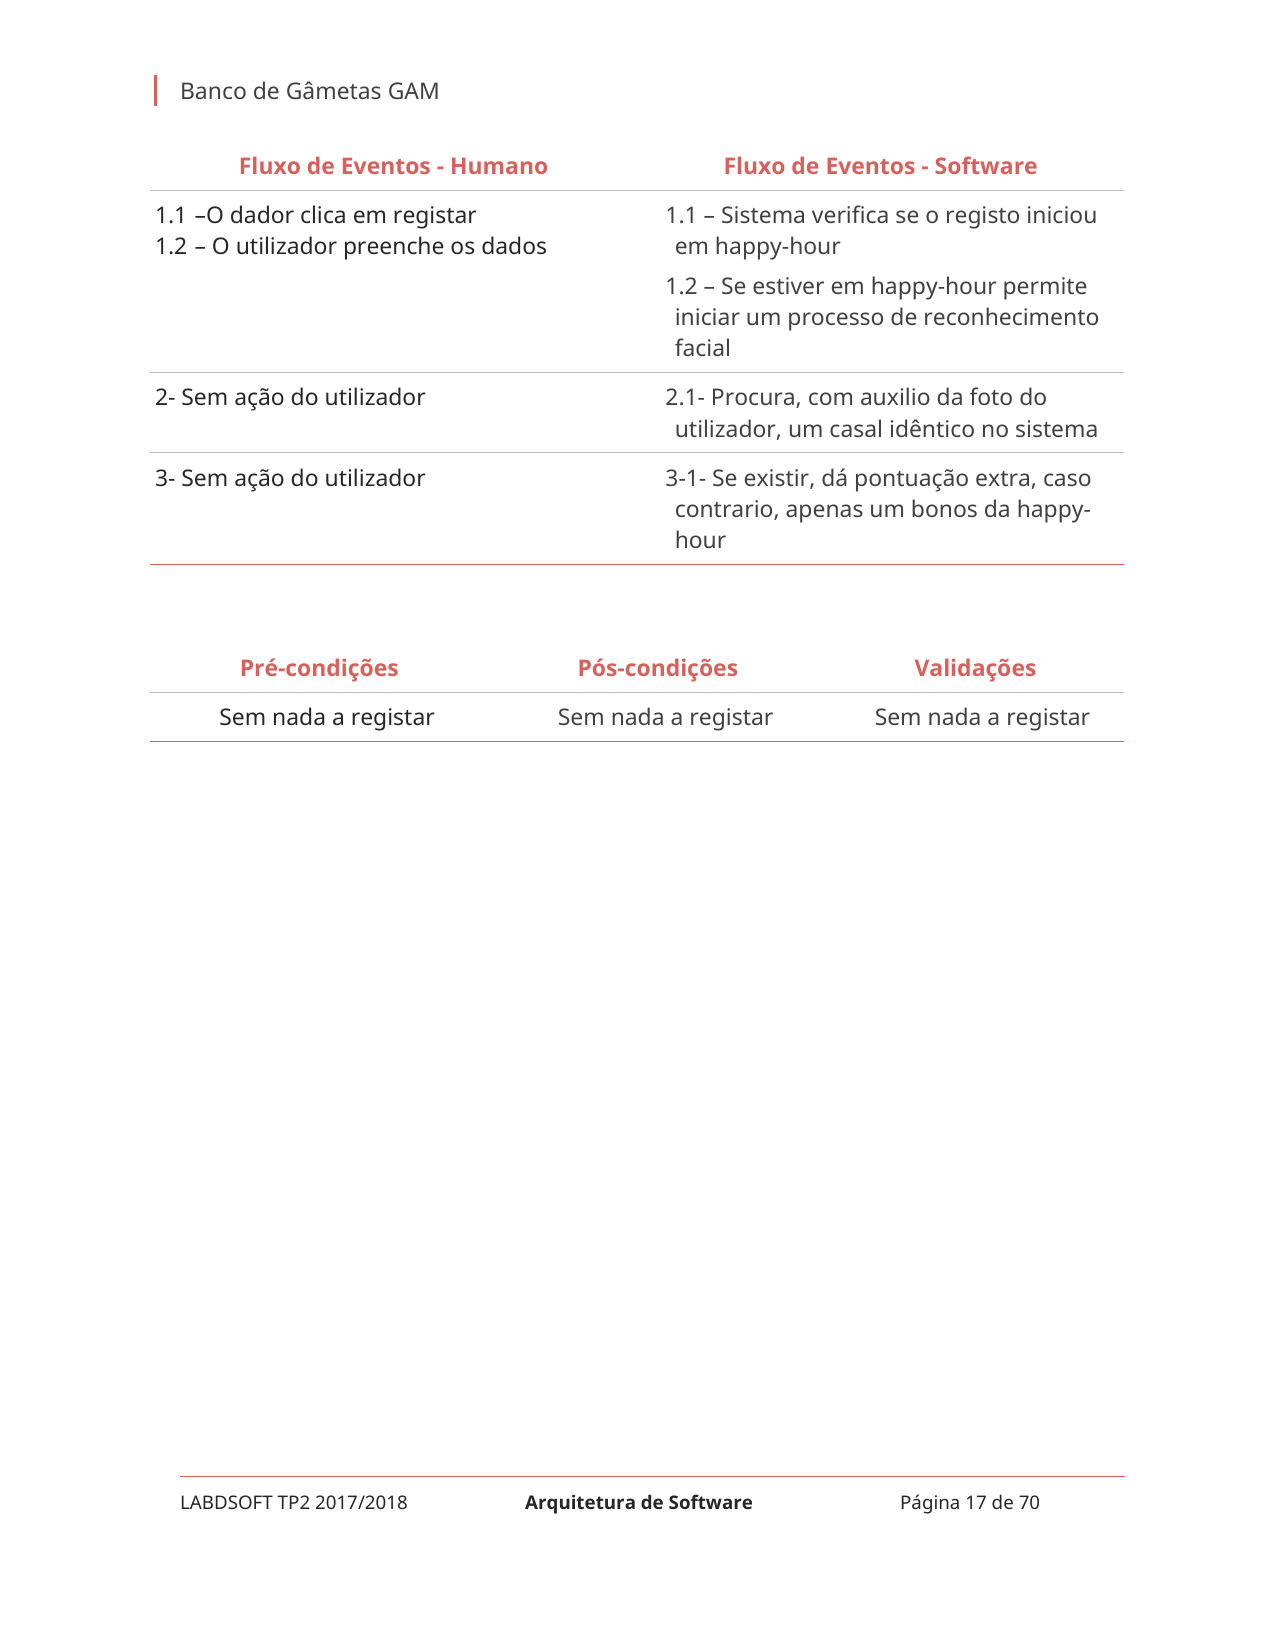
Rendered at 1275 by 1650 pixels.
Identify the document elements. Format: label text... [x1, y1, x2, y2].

table_header Pré-condições [150, 652, 488, 692]
table_cell –O dador clica em registar – O utilizador preenche os dados [150, 191, 637, 372]
table_header Pós-condições [488, 652, 827, 692]
table_cell 2- Sem ação do utilizador [150, 373, 637, 452]
table_header Fluxo de Eventos - Software [637, 150, 1124, 189]
table_header Validações [827, 652, 1124, 692]
table_cell Sem nada a registar [150, 693, 488, 741]
table_cell Sem nada a registar [488, 693, 827, 741]
table_cell 2.1- Procura, com auxilio da foto do utilizador, um casal idêntico no sistema [637, 373, 1124, 452]
table_cell 1.1 – Sistema verifica se o registo iniciou em happy-hour 1.2 – Se estiver em happy-hour permite iniciar um processo de reconhecimento facial [637, 191, 1124, 372]
table_cell 3-1- Se existir, dá pontuação extra, caso contrario, apenas um bonos da happy-hour [637, 453, 1124, 563]
table_cell 3- Sem ação do utilizador [150, 453, 637, 563]
table_cell Sem nada a registar [827, 693, 1124, 741]
table_header Fluxo de Eventos - Humano [150, 150, 637, 189]
